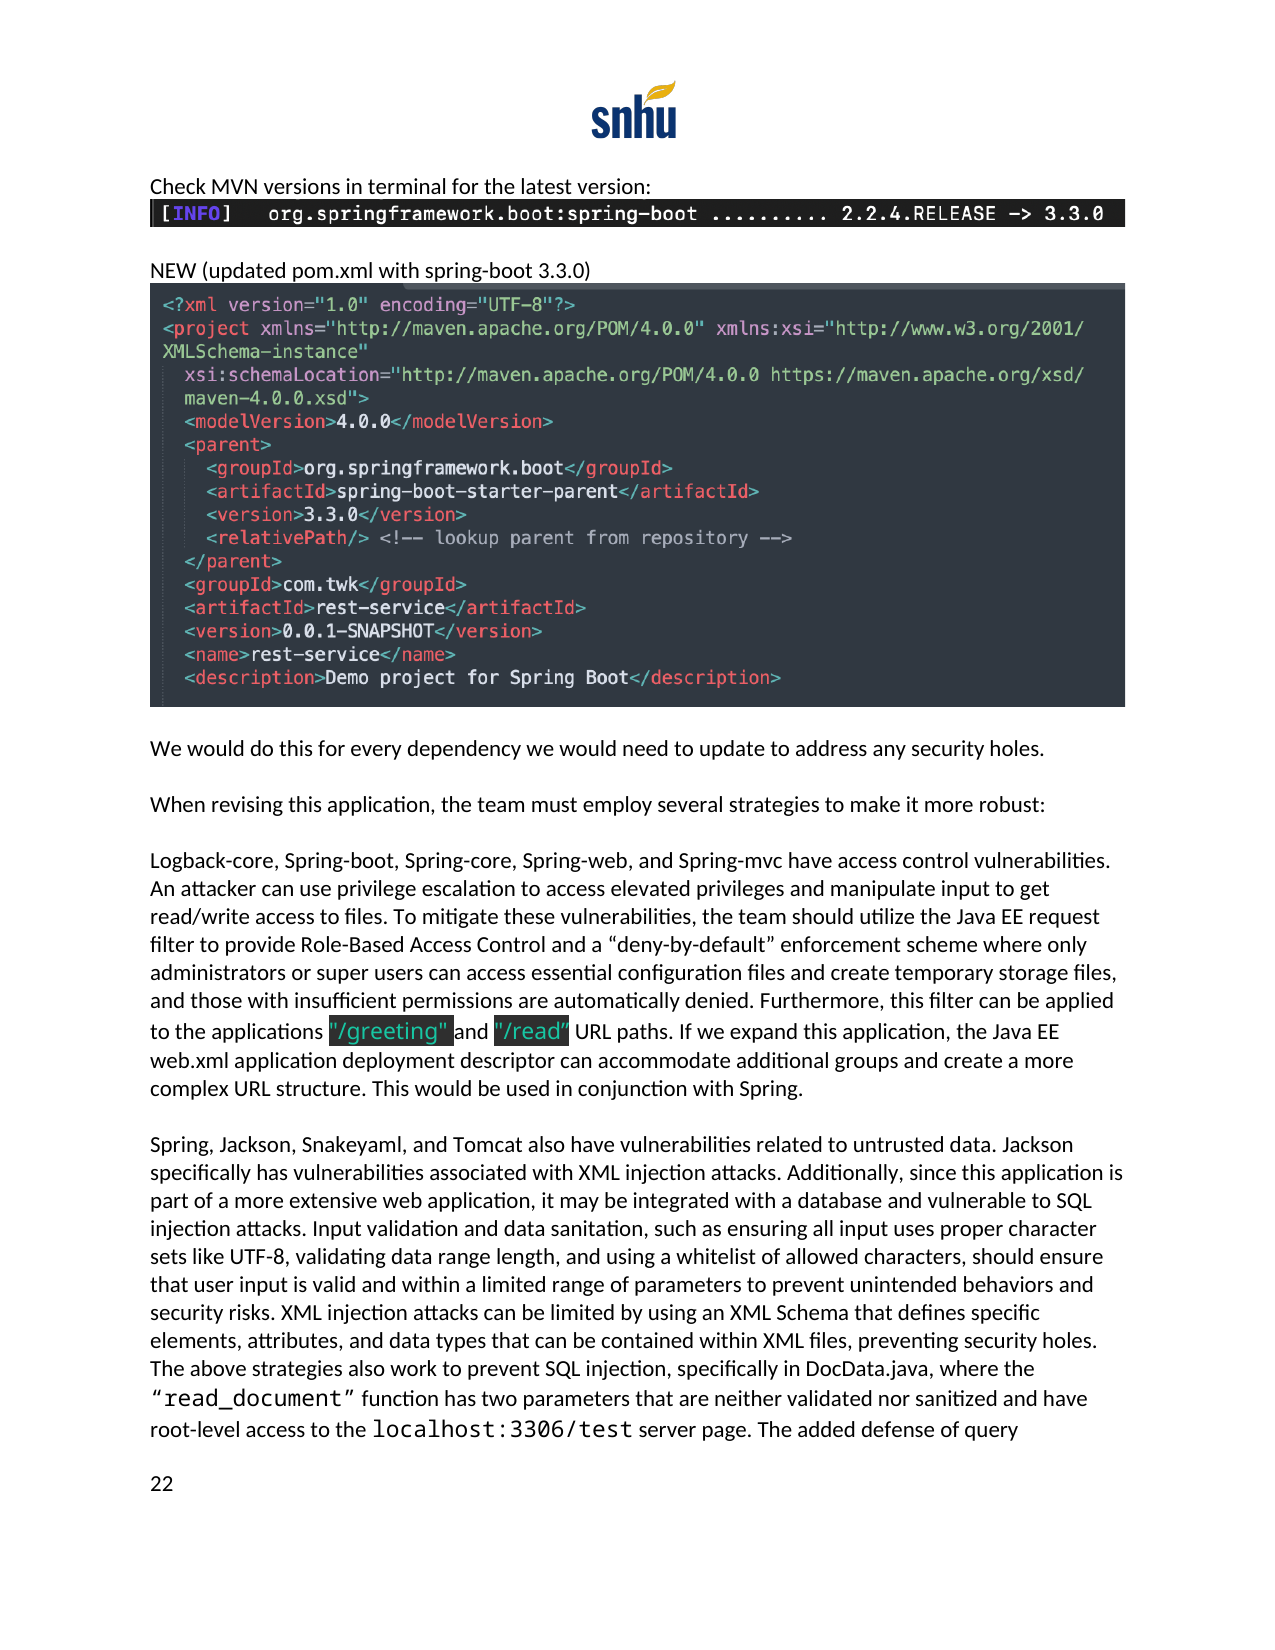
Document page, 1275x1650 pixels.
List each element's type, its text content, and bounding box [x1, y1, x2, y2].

text Check MVN versions in terminal for the latest version: [150, 172, 1125, 199]
picture [150, 199, 1125, 227]
text Logback-core, Spring-boot, Spring-core, Spring-web, and Spring-mvc have access control vulnerabilities. An attacker can use privilege escalation to access elevated privileges and manipulate input to get read/write access to files. To mitigate these vulnerabilities, the team should utilize the Java EE request filter to provide Role-Based Access Control and a “deny-by-default” enforcement scheme where only administrators or super users can access essential configuration files and create temporary storage files, and those with insufficient permissions are automatically denied. Furthermore, this filter can be applied to the applications "/greeting" and "/read” URL paths. If we expand this application, the Java EE web.xml application deployment descriptor can accommodate additional groups and create a more complex URL structure. This would be used in conjunction with Spring. [150, 846, 1125, 1102]
text NEW (updated pom.xml with spring-boot 3.3.0) [150, 256, 1125, 283]
text We would do this for every dependency we would need to update to address any security holes. [150, 734, 1125, 762]
picture [572, 75, 703, 147]
text When revising this application, the team must employ several strategies to make it more robust: [150, 790, 1125, 818]
picture [150, 283, 1125, 707]
